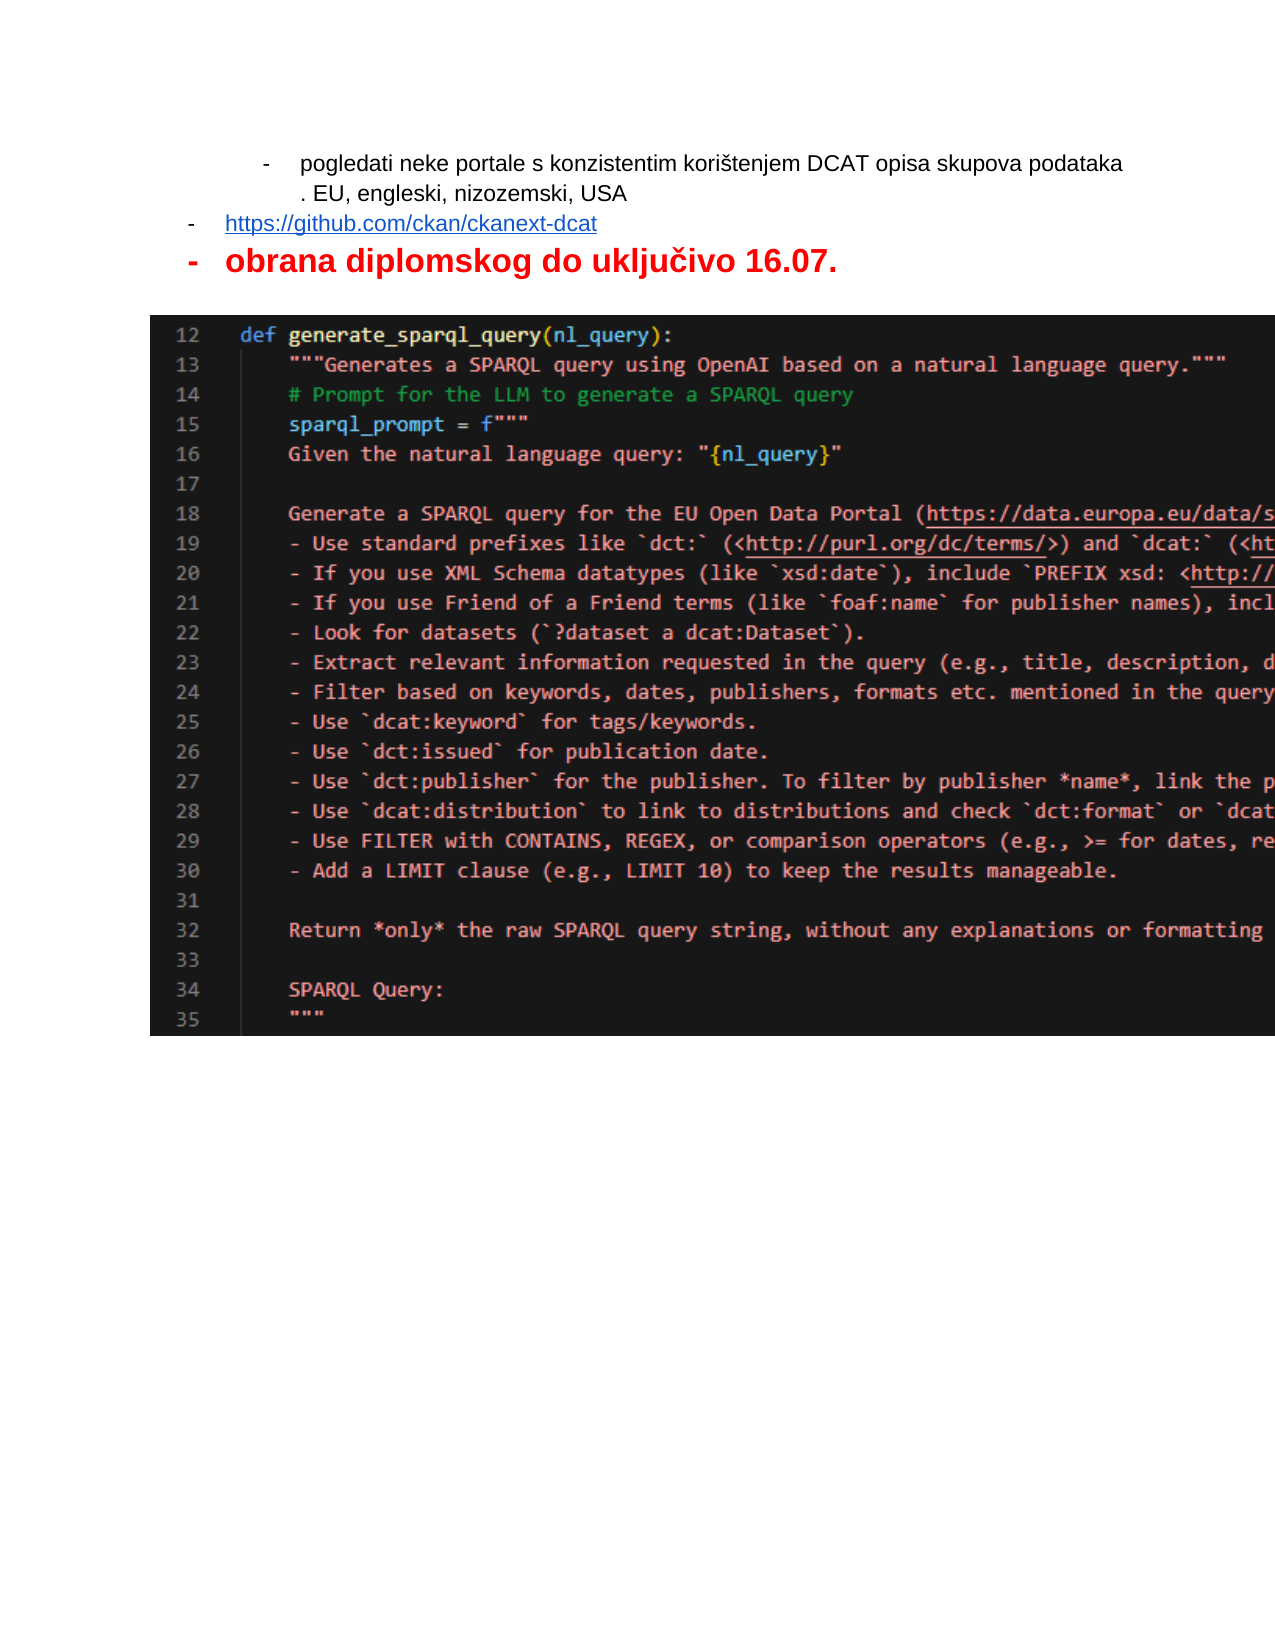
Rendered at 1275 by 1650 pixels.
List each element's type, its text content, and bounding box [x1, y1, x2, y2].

list https://github.com/ckan/ckanext-dcat [187, 210, 1125, 237]
picture [150, 315, 1275, 1036]
list obrana diplomskog do uključivo 16.07. [187, 241, 1125, 279]
list pogledati neke portale s konzistentim korištenjem DCAT opisa skupova podataka . EU, engleski, nizozemski, USA [262, 150, 1125, 207]
